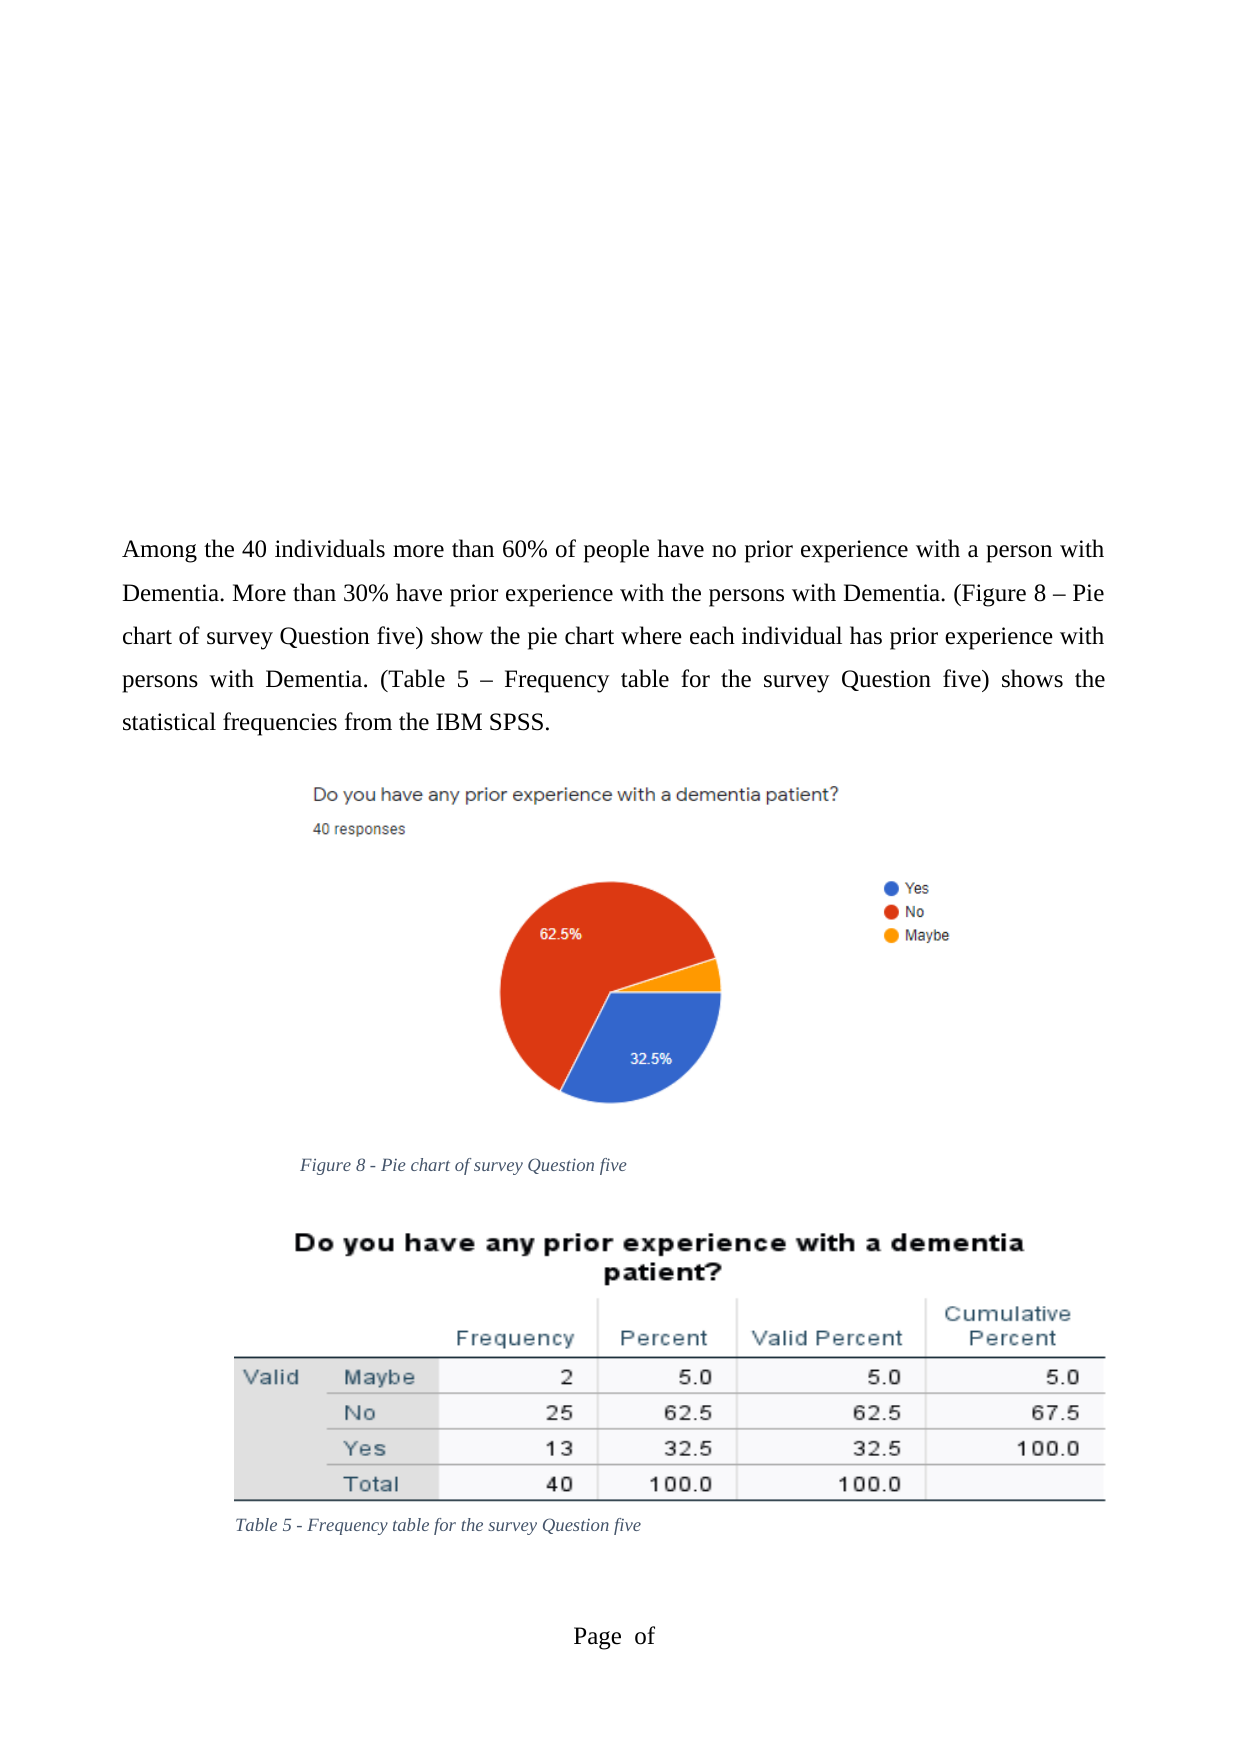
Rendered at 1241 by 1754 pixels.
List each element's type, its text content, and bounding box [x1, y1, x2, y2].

picture [300, 764, 984, 1142]
text Among the 40 individuals more than 60% of people have no prior experience with a person with Dementia. More than 30% have prior experience with the persons with Dementia. (Figure 8 – Pie chart of survey Question five) show the pie chart where each individual has prior experience with persons with Dementia. (Table 5 – Frequency table for the survey Question five) shows the statistical frequencies from the IBM SPSS. [122, 534, 1106, 736]
picture [234, 1219, 1110, 1503]
